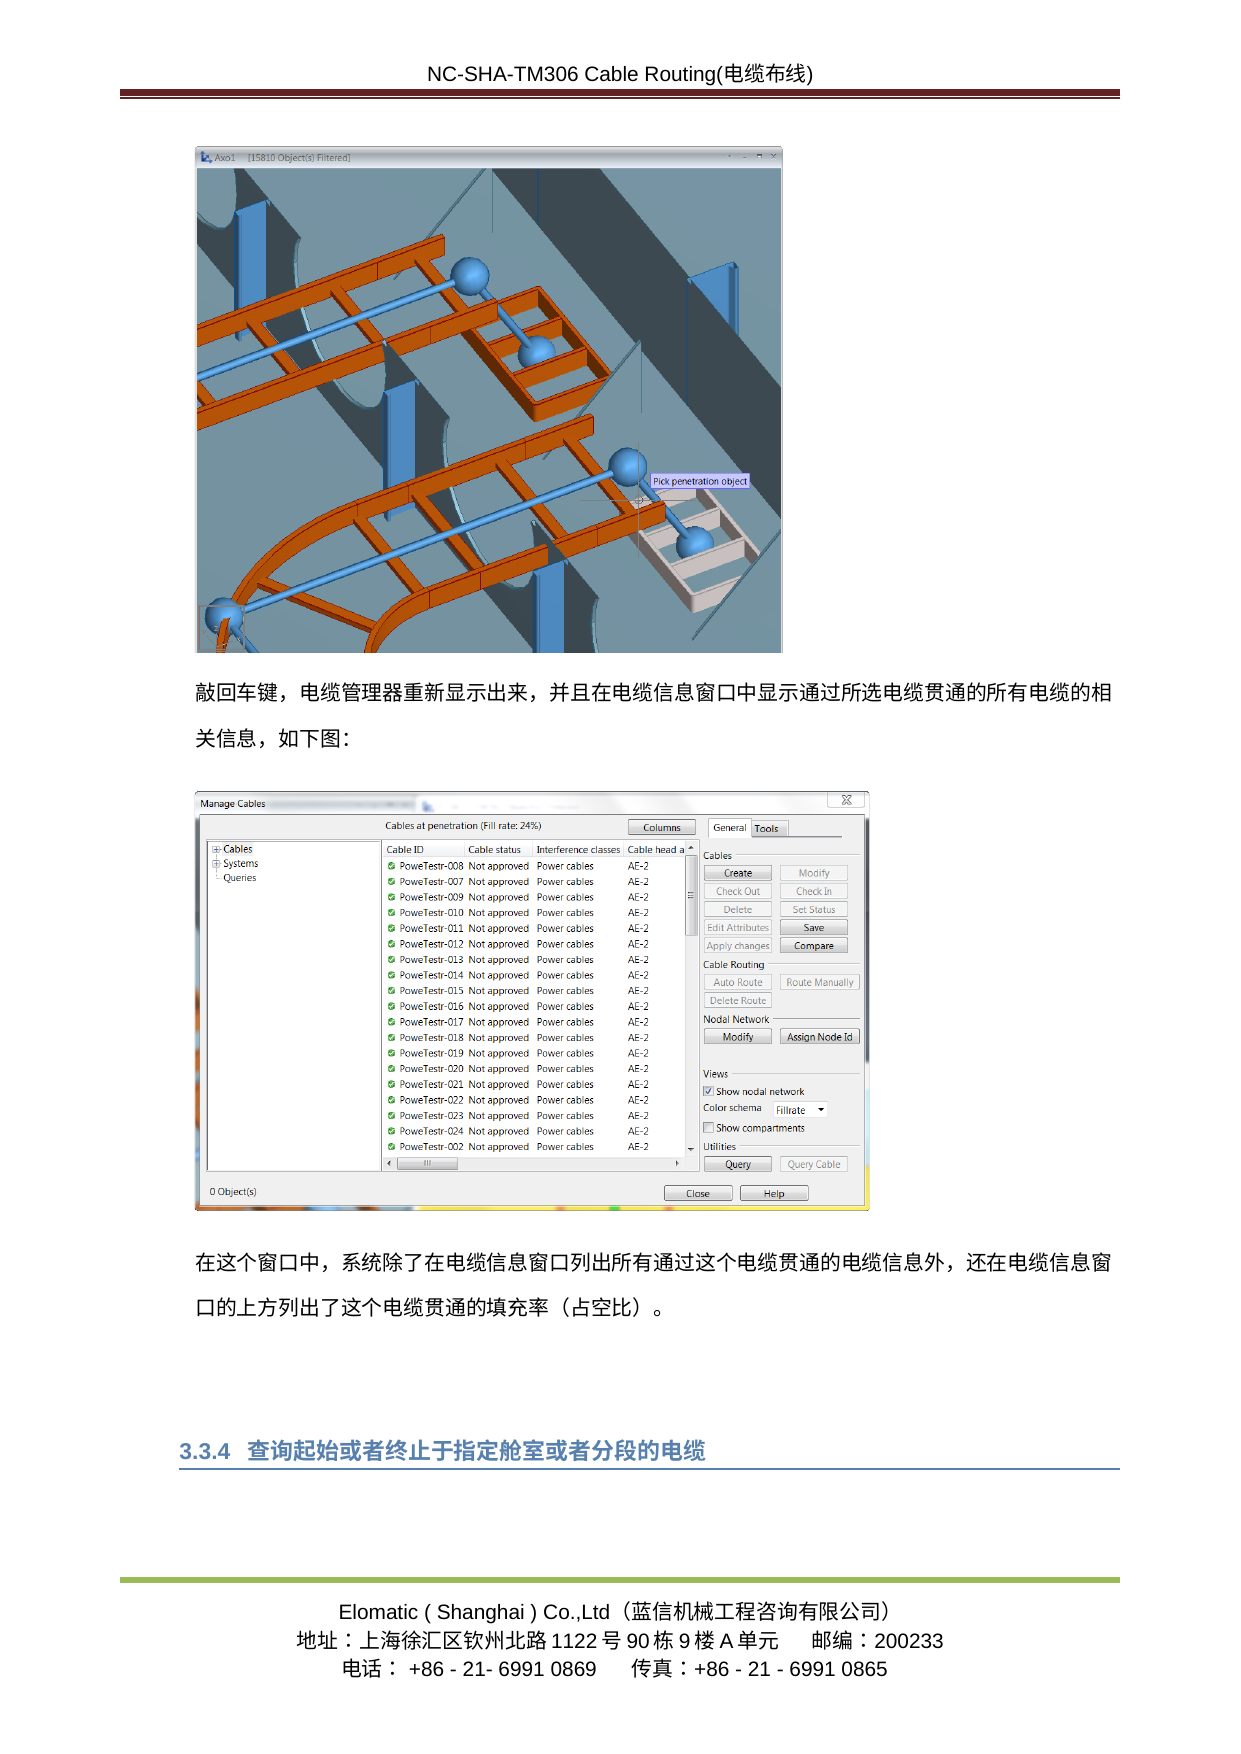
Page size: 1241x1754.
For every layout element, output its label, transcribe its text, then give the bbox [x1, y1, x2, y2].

text 敲回车键，电缆管理器重新显示出来，并且在电缆信息窗口中显示通过所选电缆贯通的所有电缆的相 关信息，如下图： [120, 677, 1120, 752]
text 在这个窗口中，系统除了在电缆信息窗口列出所有通过这个电缆贯通的电缆信息外，还在电缆信息窗 口的上方列出了这个电缆贯通的填充率（占空比）。 [120, 1246, 1120, 1322]
picture [194, 146, 783, 653]
picture [194, 791, 870, 1211]
subtitle 查询起始或者终止于指定舱室或者分段的电缆 [179, 1433, 1120, 1468]
